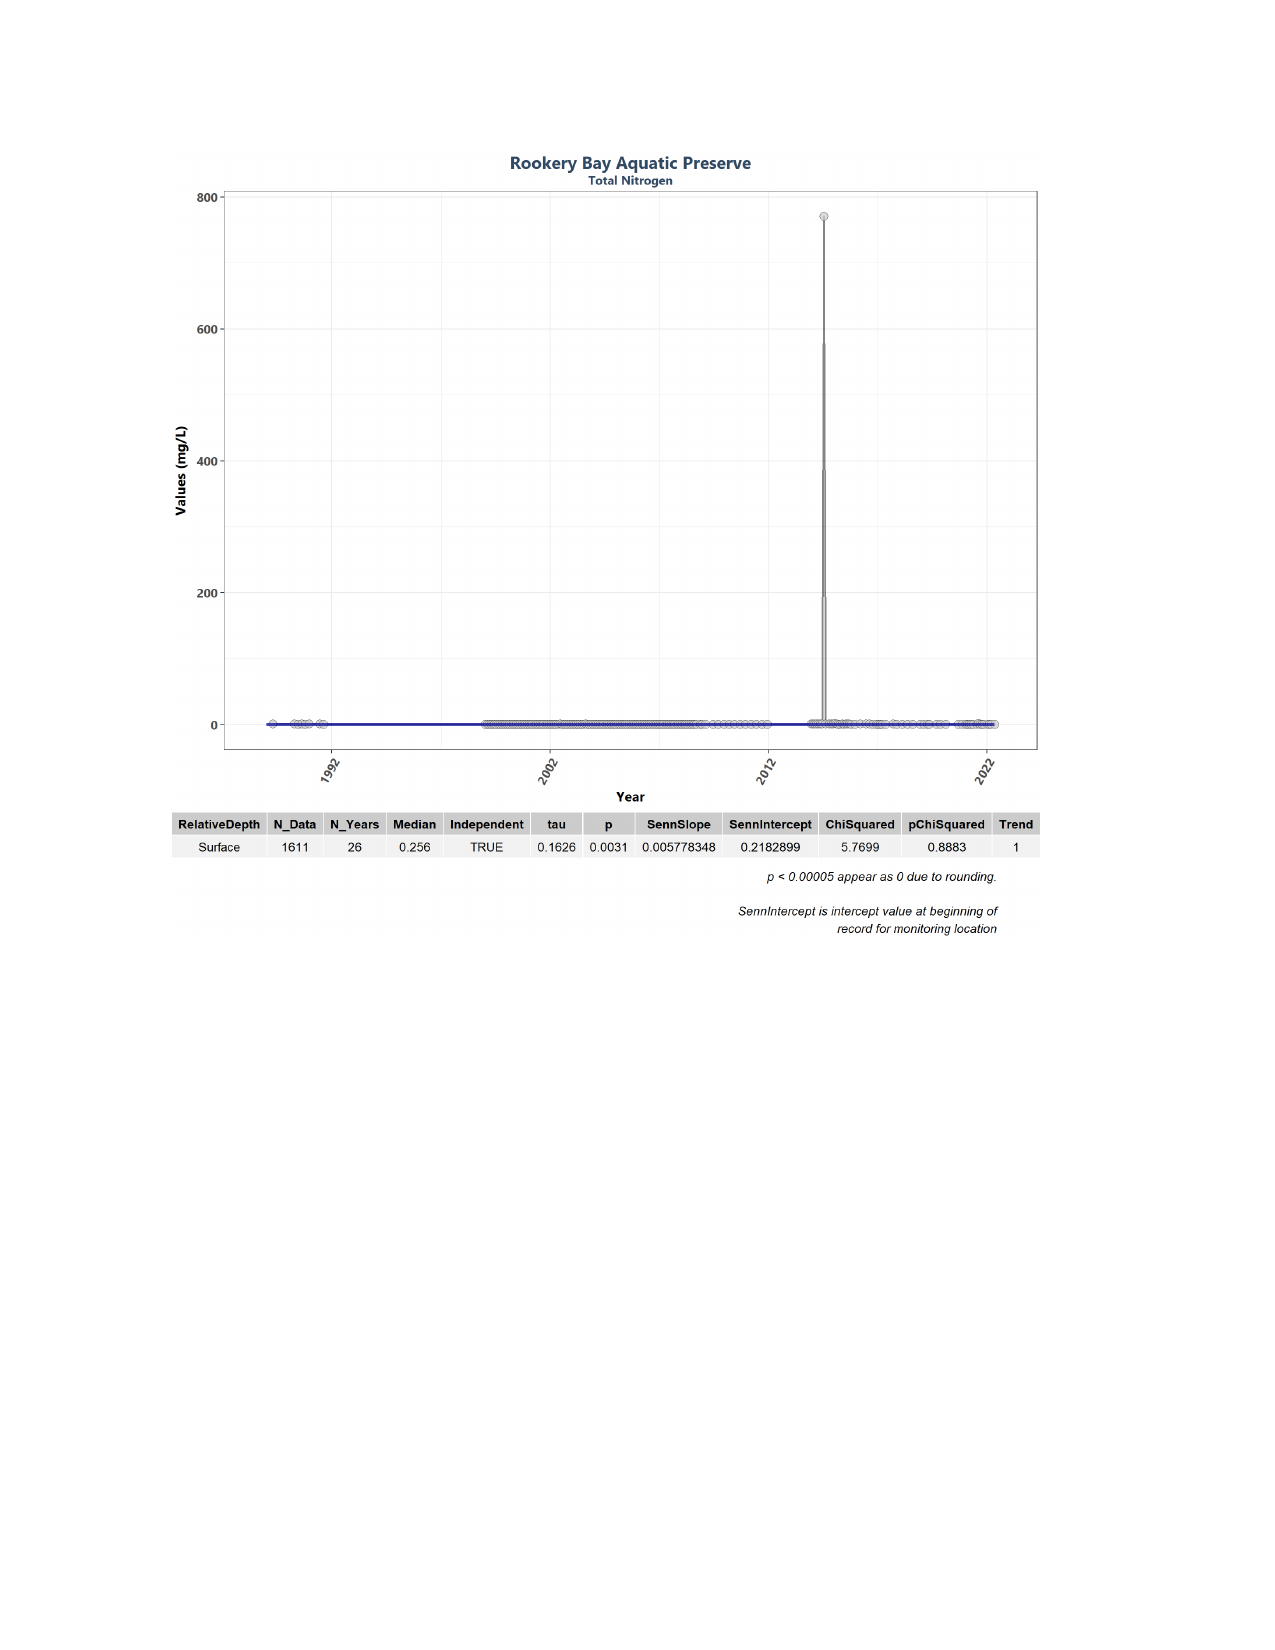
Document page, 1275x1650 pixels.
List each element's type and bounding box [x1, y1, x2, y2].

picture [168, 150, 1044, 938]
